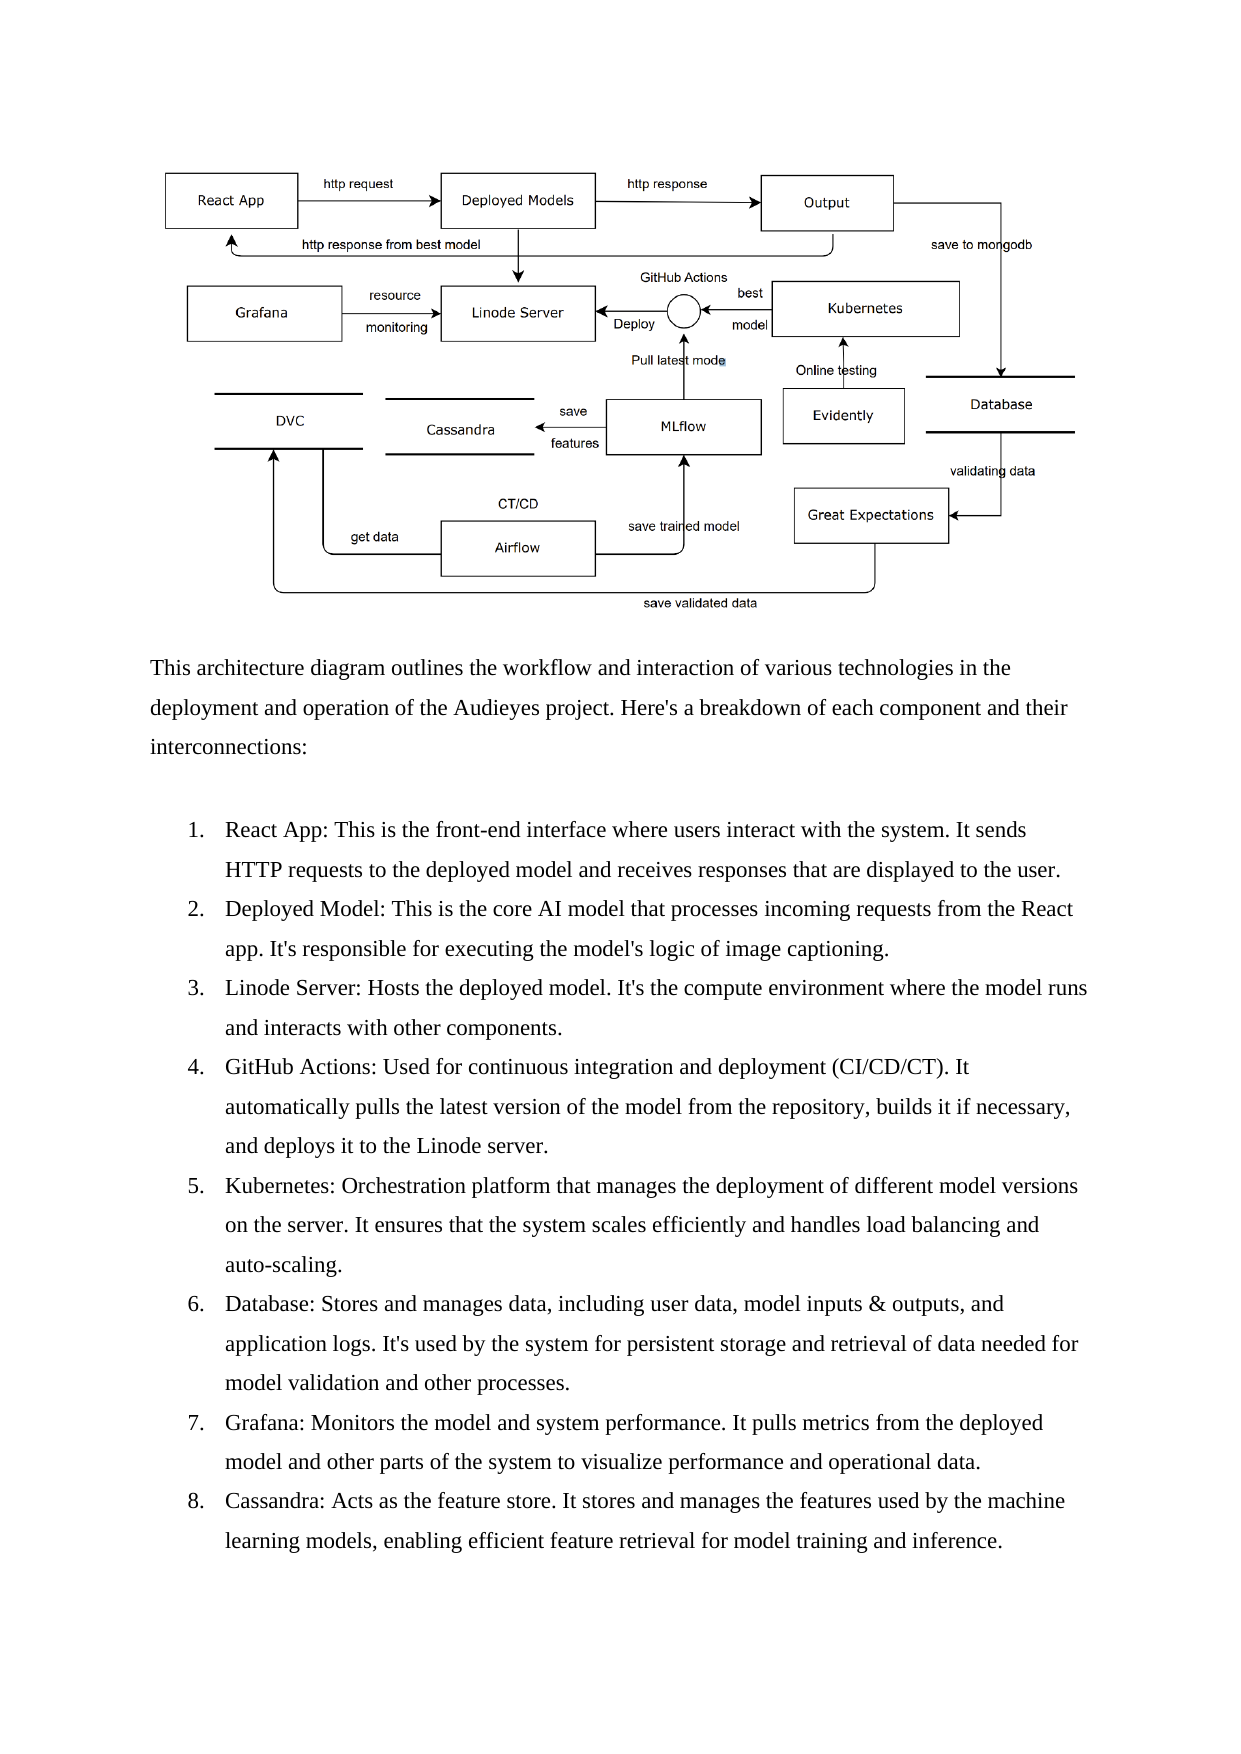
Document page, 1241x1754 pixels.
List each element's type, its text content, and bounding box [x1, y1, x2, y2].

list React App: This is the front-end interface where users interact with the system. It sends HTTP requests to the deployed model and receives responses that are displayed to the user. [187, 816, 1090, 882]
list Deployed Model: This is the core AI model that processes incoming requests from the React app. It's responsible for executing the model's logic of image captioning. [187, 895, 1090, 961]
list GitHub Actions: Used for continuous integration and deployment (CI/CD/CT). It automatically pulls the latest version of the model from the repository, builds it if necessary, and deploys it to the Linode server. [187, 1053, 1090, 1159]
list Kubernetes: Orchestration platform that manages the deployment of different model versions on the server. It ensures that the system scales efficiently and handles load balancing and auto-scaling. [187, 1172, 1090, 1277]
list Linode Server: Hosts the deployed model. It's the compute environment where the model runs and interacts with other components. [187, 974, 1090, 1040]
list Cassandra: Acts as the feature store. It stores and manages the features used by the machine learning models, enabling efficient feature retrieval for model training and inference. [187, 1488, 1090, 1553]
list Grafana: Monitors the model and system performance. It pulls metrics from the deployed model and other parts of the system to visualize performance and operational data. [187, 1409, 1090, 1474]
list Database: Stores and manages data, including user data, model inputs & outputs, and application logs. It's used by the system for persistent storage and retrieval of data needed for model validation and other processes. [187, 1290, 1090, 1396]
picture [150, 150, 1091, 622]
text This architecture diagram outlines the workflow and interaction of various technologies in the deployment and operation of the Audieyes project. Here's a breakdown of each component and their interconnections: [150, 654, 1090, 759]
